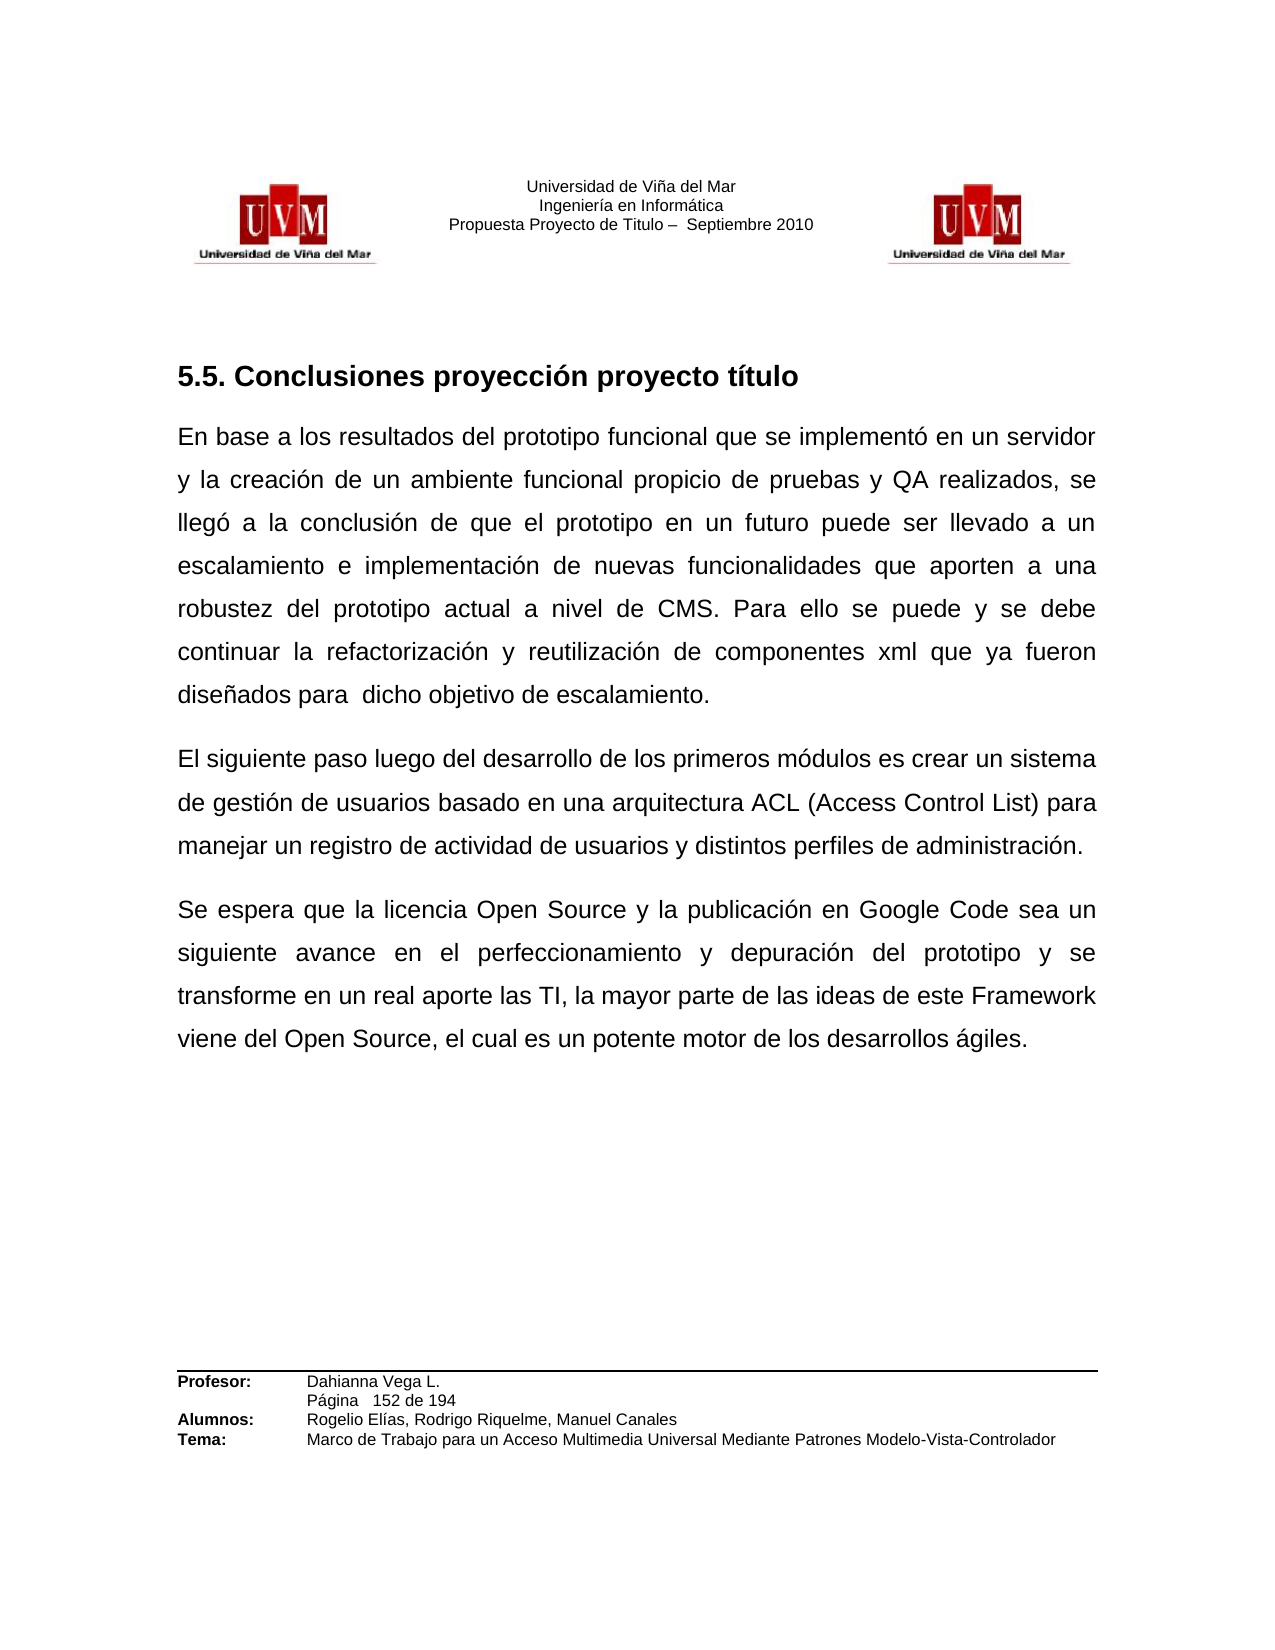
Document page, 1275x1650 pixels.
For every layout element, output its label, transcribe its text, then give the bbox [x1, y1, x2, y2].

picture [177, 176, 390, 267]
picture [871, 176, 1084, 267]
text Se espera que la licencia Open Source y la publicación en Google Code sea un siguiente avance en el perfeccionamiento y depuración del prototipo y se transforme en un real aporte las TI, la mayor parte de las ideas de este Framework viene del Open Source, el cual es un potente motor de los desarrollos ágiles. [177, 894, 1098, 1053]
text En base a los resultados del prototipo funcional que se implementó en un servidor y la creación de un ambiente funcional propicio de pruebas y QA realizados, se llegó a la conclusión de que el prototipo en un futuro puede ser llevado a un escalamiento e implementación de nuevas funcionalidades que aporten a una robustez del prototipo actual a nivel de CMS. Para ello se puede y se debe continuar la refactorización y reutilización de componentes xml que ya fueron diseñados para dicho objetivo de escalamiento. [177, 422, 1098, 709]
text El siguiente paso luego del desarrollo de los primeros módulos es crear un sistema de gestión de usuarios basado en una arquitectura ACL (Access Control List) para manejar un registro de actividad de usuarios y distintos perfiles de administración. [177, 744, 1098, 859]
subtitle 5.5. Conclusiones proyección proyecto título [177, 359, 1098, 392]
